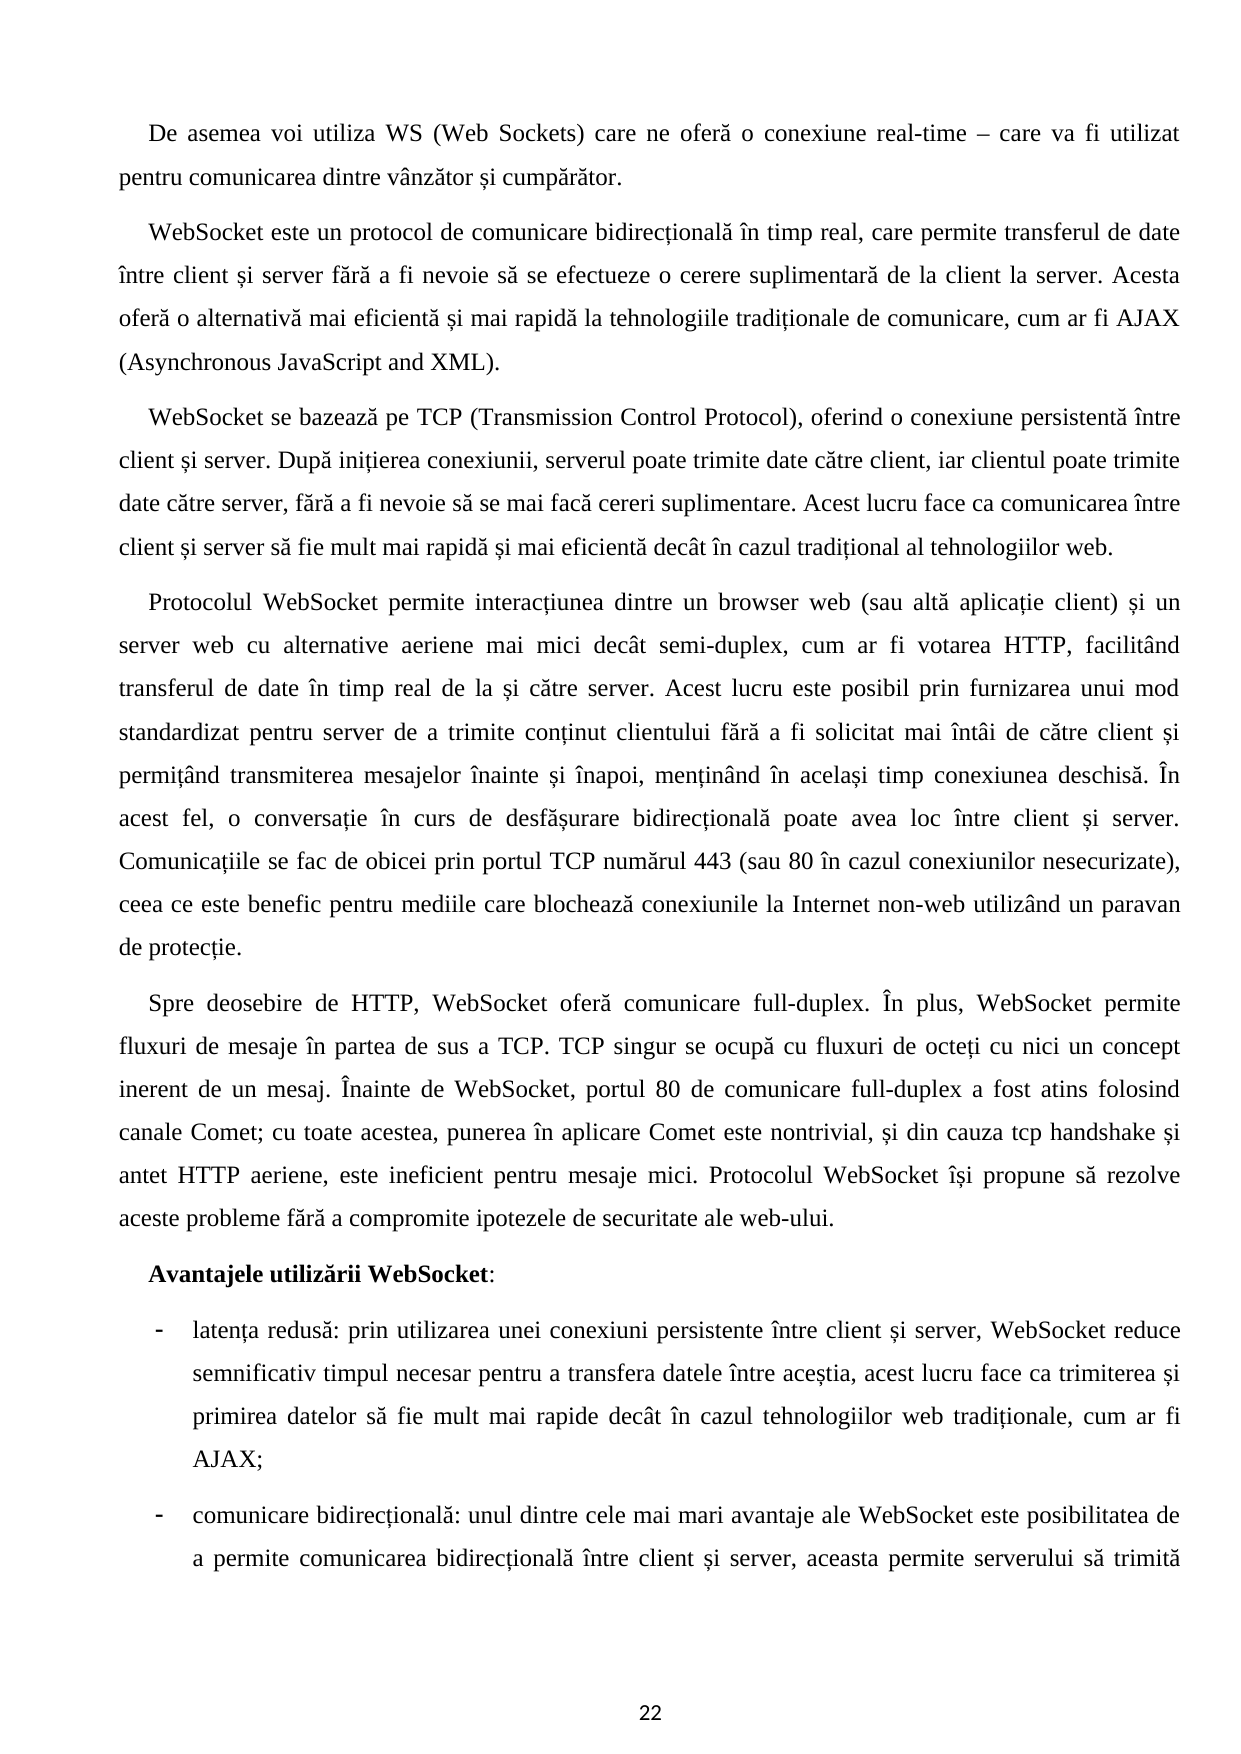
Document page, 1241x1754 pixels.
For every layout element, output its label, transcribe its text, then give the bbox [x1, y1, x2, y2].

text Spre deosebire de HTTP, WebSocket oferă comunicare full-duplex. În plus, WebSocket permite fluxuri de mesaje în partea de sus a TCP. TCP singur se ocupă cu fluxuri de octeți cu nici un concept inerent de un mesaj. Înainte de WebSocket, portul 80 de comunicare full-duplex a fost atins folosind canale Comet; cu toate acestea, punerea în aplicare Comet este nontrivial, și din cauza tcp handshake și antet HTTP aeriene, este ineficient pentru mesaje mici. Protocolul WebSocket își propune să rezolve aceste probleme fără a compromite ipotezele de securitate ale web-ului. [118, 988, 1182, 1232]
text De asemea voi utiliza WS (Web Sockets) care ne oferă o conexiune real-time – care va fi utilizat pentru comunicarea dintre vânzător și cumpărător. [118, 118, 1182, 190]
text WebSocket se bazează pe TCP (Transmission Control Protocol), oferind o conexiune persistentă între client și server. După inițierea conexiunii, serverul poate trimite date către client, iar clientul poate trimite date către server, fără a fi nevoie să se mai facă cereri suplimentare. Acest lucru face ca comunicarea între client și server să fie mult mai rapidă și mai eficientă decât în cazul tradițional al tehnologiilor web. [118, 402, 1182, 560]
text Avantajele utilizării WebSocket: [118, 1259, 1182, 1288]
list latența redusă: prin utilizarea unei conexiuni persistente între client și server, WebSocket reduce semnificativ timpul necesar pentru a transfera datele între aceștia, acest lucru face ca trimiterea și primirea datelor să fie mult mai rapide decât în cazul tehnologiilor web tradiționale, cum ar fi AJAX; [155, 1315, 1182, 1473]
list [155, 1500, 1182, 1572]
text Protocolul WebSocket permite interacțiunea dintre un browser web (sau altă aplicație client) și un server web cu alternative aeriene mai mici decât semi-duplex, cum ar fi votarea HTTP, facilitând transferul de date în timp real de la și către server. Acest lucru este posibil prin furnizarea unui mod standardizat pentru server de a trimite conținut clientului fără a fi solicitat mai întâi de către client și permițând transmiterea mesajelor înainte și înapoi, menținând în același timp conexiunea deschisă. În acest fel, o conversație în curs de desfășurare bidirecțională poate avea loc între client și server. Comunicațiile se fac de obicei prin portul TCP numărul 443 (sau 80 în cazul conexiunilor nesecurizate), ceea ce este benefic pentru mediile care blochează conexiunile la Internet non-web utilizând un paravan de protecție. [118, 587, 1182, 961]
text WebSocket este un protocol de comunicare bidirecțională în timp real, care permite transferul de date între client și server fără a fi nevoie să se efectueze o cerere suplimentară de la client la server. Acesta oferă o alternativă mai eficientă și mai rapidă la tehnologiile tradiționale de comunicare, cum ar fi AJAX (Asynchronous JavaScript and XML). [118, 217, 1182, 375]
